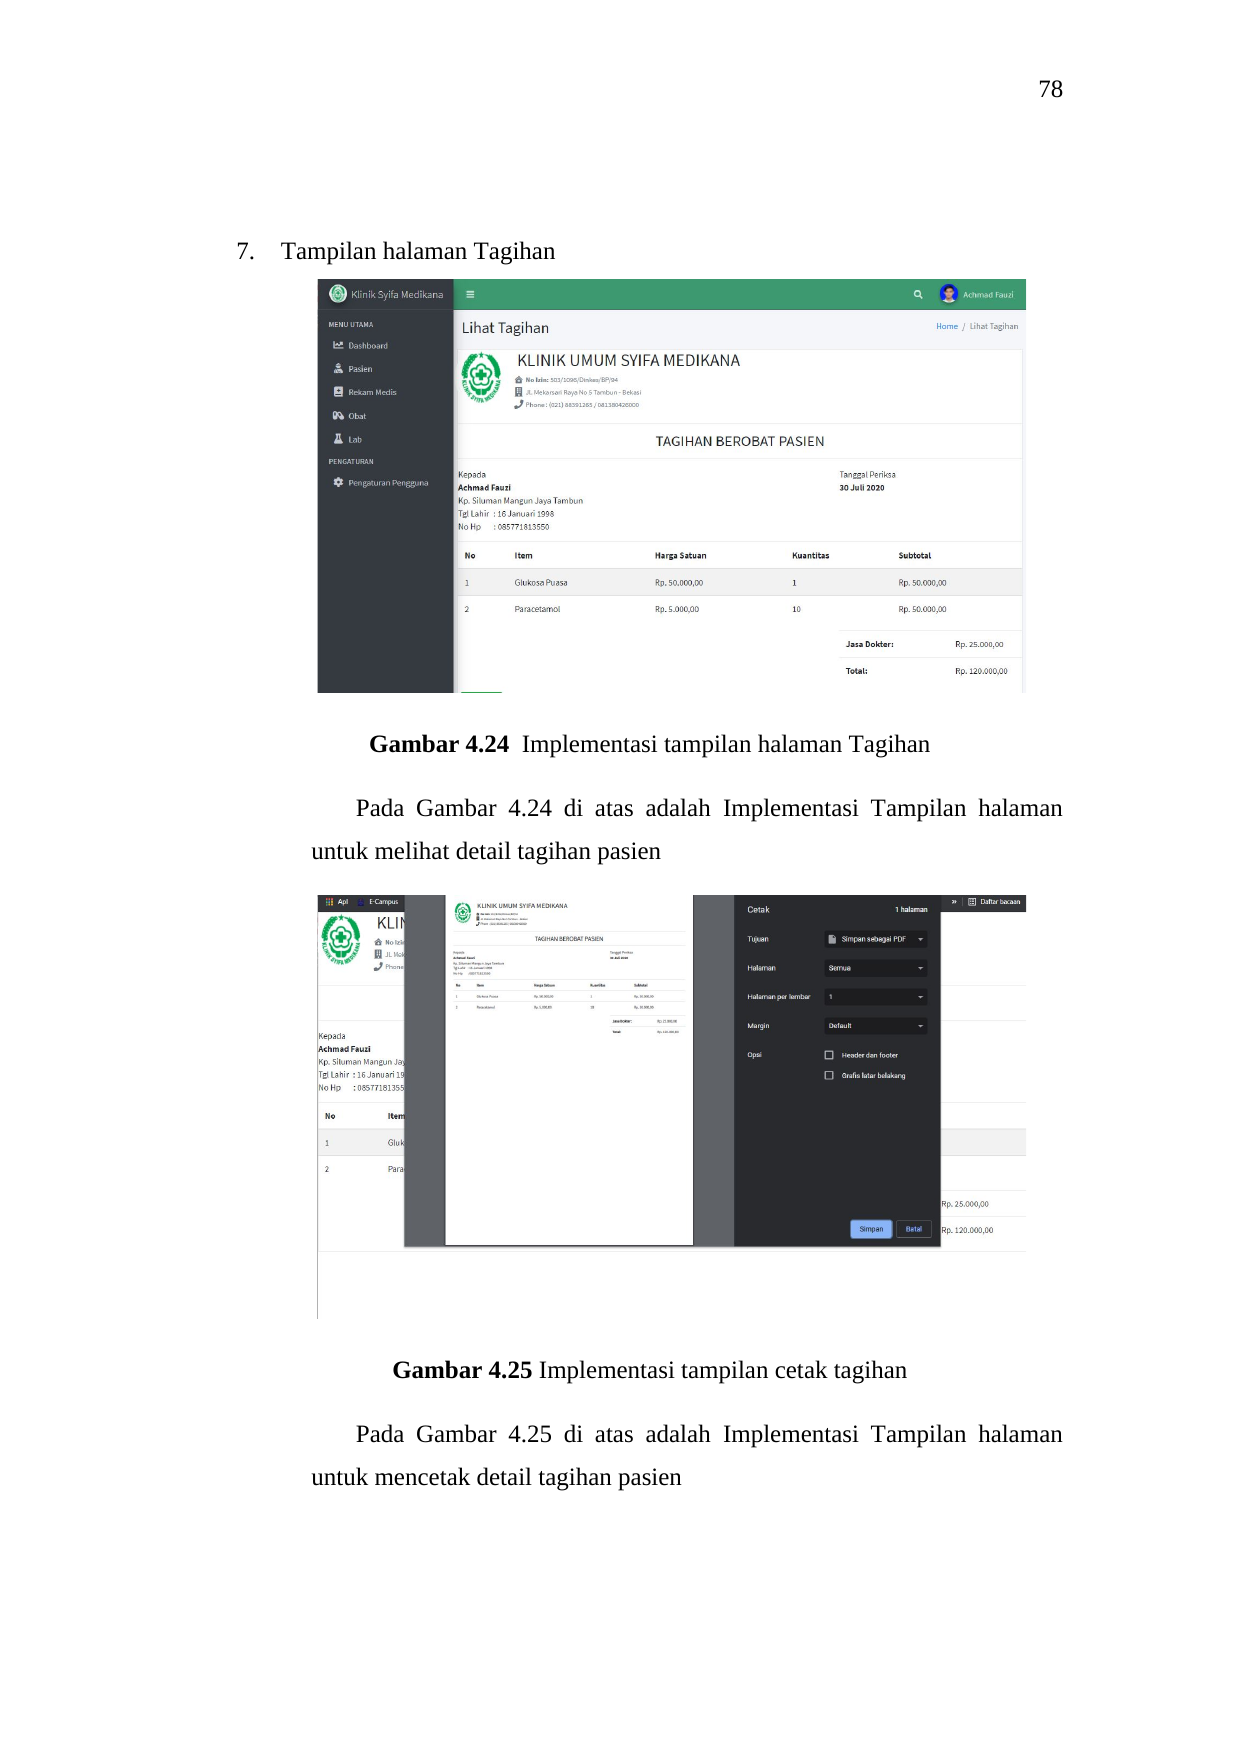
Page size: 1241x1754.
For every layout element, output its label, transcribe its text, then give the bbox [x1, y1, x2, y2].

picture [317, 895, 1027, 1319]
text Gambar 4.24 Implementasi tampilan halaman Tagihan [236, 729, 1063, 757]
text Pada Gambar 4.24 di atas adalah Implementasi Tampilan halaman untuk melihat detail tagihan pasien [311, 793, 1063, 864]
picture [317, 279, 1027, 693]
text Gambar 4.25 Implementasi tampilan cetak tagihan [236, 1355, 1063, 1383]
list Tampilan halaman Tagihan [236, 236, 1063, 265]
text Pada Gambar 4.25 di atas adalah Implementasi Tampilan halaman untuk mencetak detail tagihan pasien [311, 1419, 1063, 1491]
